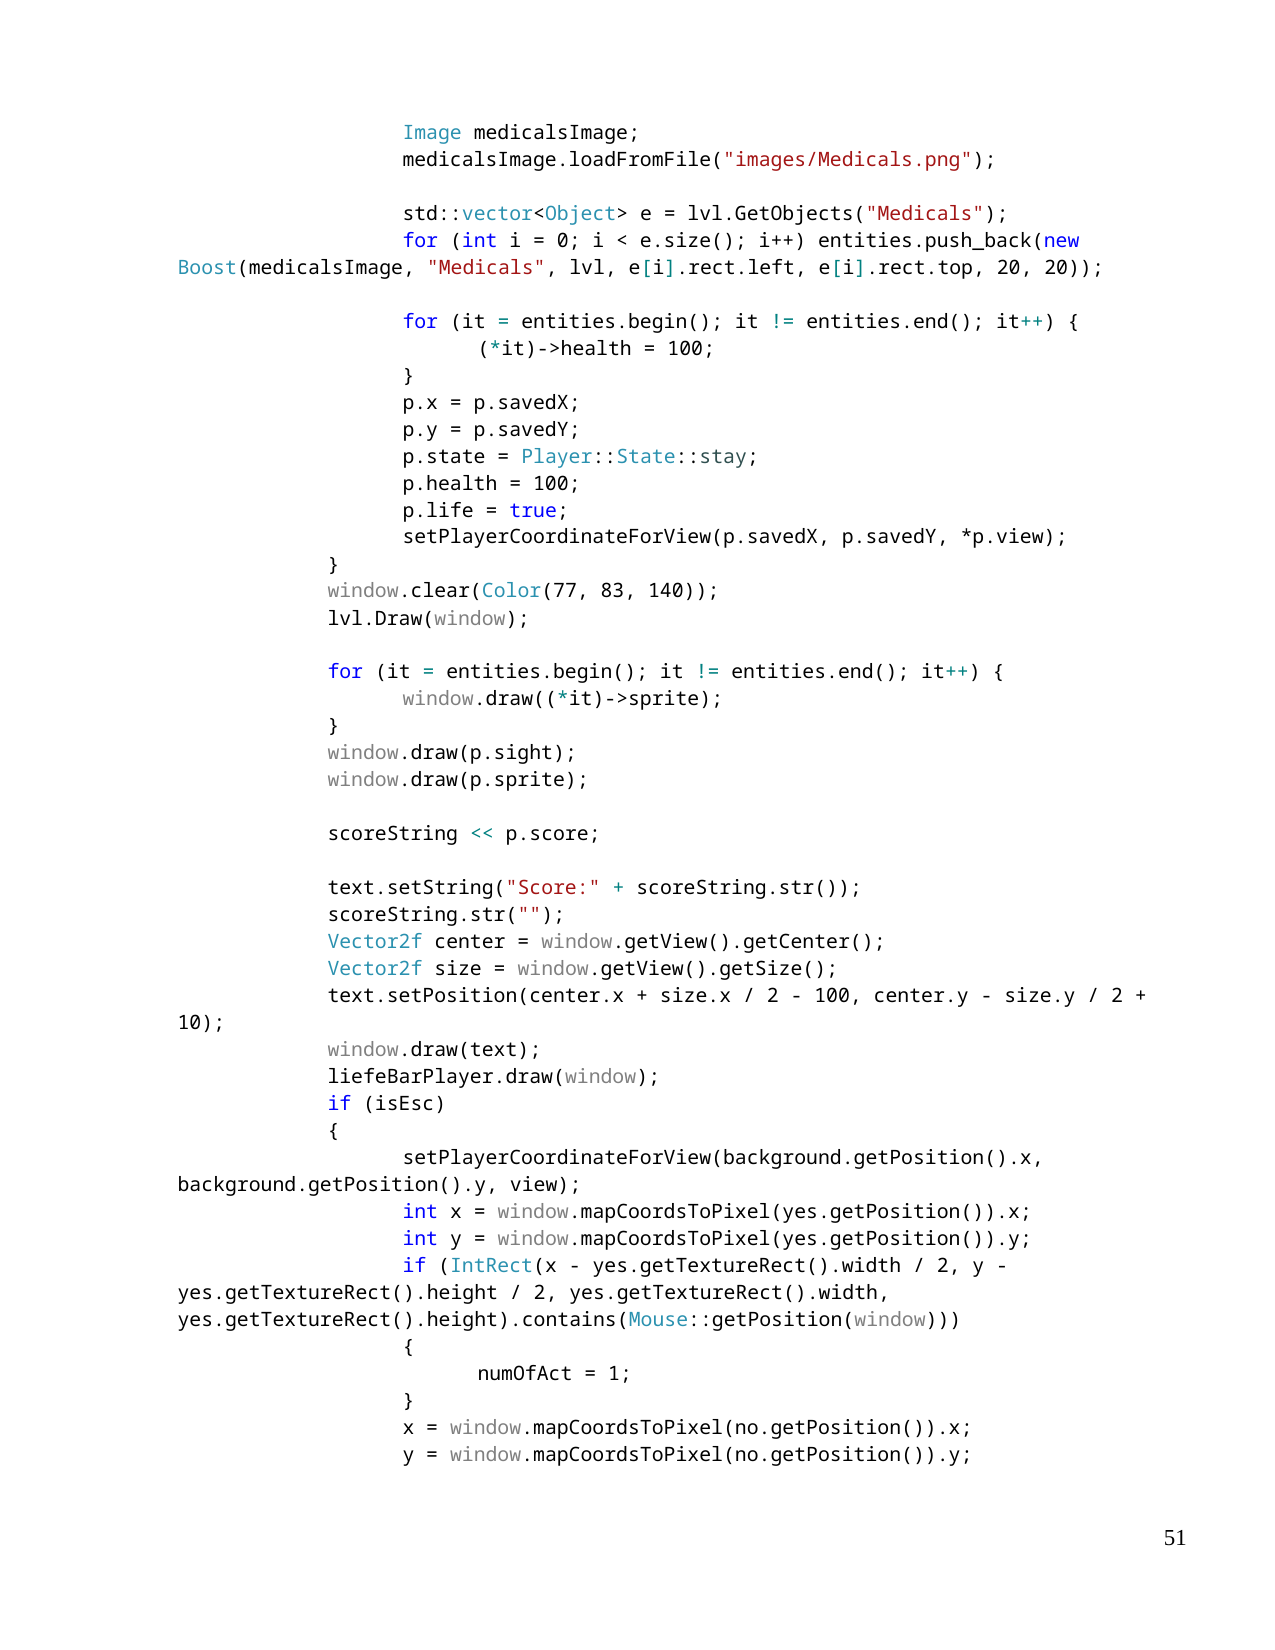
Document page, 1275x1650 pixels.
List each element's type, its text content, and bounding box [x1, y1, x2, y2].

text for (it = entities.begin(); it != entities.end(); it++) { [177, 658, 1186, 685]
text for (int i = 0; i < e.size(); i++) entities.push_back(new Boost(medicalsImage, "Medicals", lvl, e[i].rect.left, e[i].rect.top, 20, 20)); [177, 226, 1186, 280]
text setPlayerCoordinateForView(p.savedX, p.savedY, *p.view); [177, 523, 1186, 550]
text x = window.mapCoordsToPixel(no.getPosition()).x; [177, 1413, 1186, 1440]
text int y = window.mapCoordsToPixel(yes.getPosition()).y; [177, 1224, 1186, 1251]
text p.state = Player::State::stay; [177, 442, 1186, 469]
text Image medicalsImage; [177, 118, 1186, 145]
text scoreString.str(""); [177, 901, 1186, 927]
text window.draw((*it)->sprite); [177, 685, 1186, 712]
text y = window.mapCoordsToPixel(no.getPosition()).y; [177, 1440, 1186, 1467]
text window.draw(p.sprite); [177, 766, 1186, 793]
text int x = window.mapCoordsToPixel(yes.getPosition()).x; [177, 1197, 1186, 1224]
text p.health = 100; [177, 469, 1186, 496]
text p.y = p.savedY; [177, 415, 1186, 442]
text { [177, 1116, 1186, 1143]
text for (it = entities.begin(); it != entities.end(); it++) { [177, 307, 1186, 334]
text window.draw(text); [177, 1035, 1186, 1062]
text if (isEsc) [177, 1089, 1186, 1116]
text Vector2f center = window.getView().getCenter(); [177, 927, 1186, 954]
text text.setString("Score:" + scoreString.str()); [177, 873, 1186, 901]
text if (IntRect(x - yes.getTextureRect().width / 2, y - yes.getTextureRect().height / 2, yes.getTextureRect().width, yes.getTextureRect().height).contains(Mouse::getPosition(window))) [177, 1251, 1186, 1332]
text (*it)->health = 100; [177, 334, 1186, 361]
text } [177, 712, 1186, 739]
text liefeBarPlayer.draw(window); [177, 1062, 1186, 1089]
text scoreString << p.score; [177, 819, 1186, 847]
text p.x = p.savedX; [177, 388, 1186, 415]
text lvl.Draw(window); [177, 604, 1186, 631]
text std::vector<Object> e = lvl.GetObjects("Medicals"); [177, 199, 1186, 226]
text } [177, 1386, 1186, 1413]
text window.clear(Color(77, 83, 140)); [177, 577, 1186, 604]
text p.life = true; [177, 496, 1186, 523]
text window.draw(p.sight); [177, 739, 1186, 766]
text Vector2f size = window.getView().getSize(); [177, 954, 1186, 981]
text numOfAct = 1; [177, 1359, 1186, 1386]
text { [177, 1332, 1186, 1359]
text text.setPosition(center.x + size.x / 2 - 100, center.y - size.y / 2 + 10); [177, 981, 1186, 1035]
text } [177, 550, 1186, 577]
text } [177, 361, 1186, 388]
text setPlayerCoordinateForView(background.getPosition().x, background.getPosition().y, view); [177, 1143, 1186, 1197]
text medicalsImage.loadFromFile("images/Medicals.png"); [177, 145, 1186, 172]
